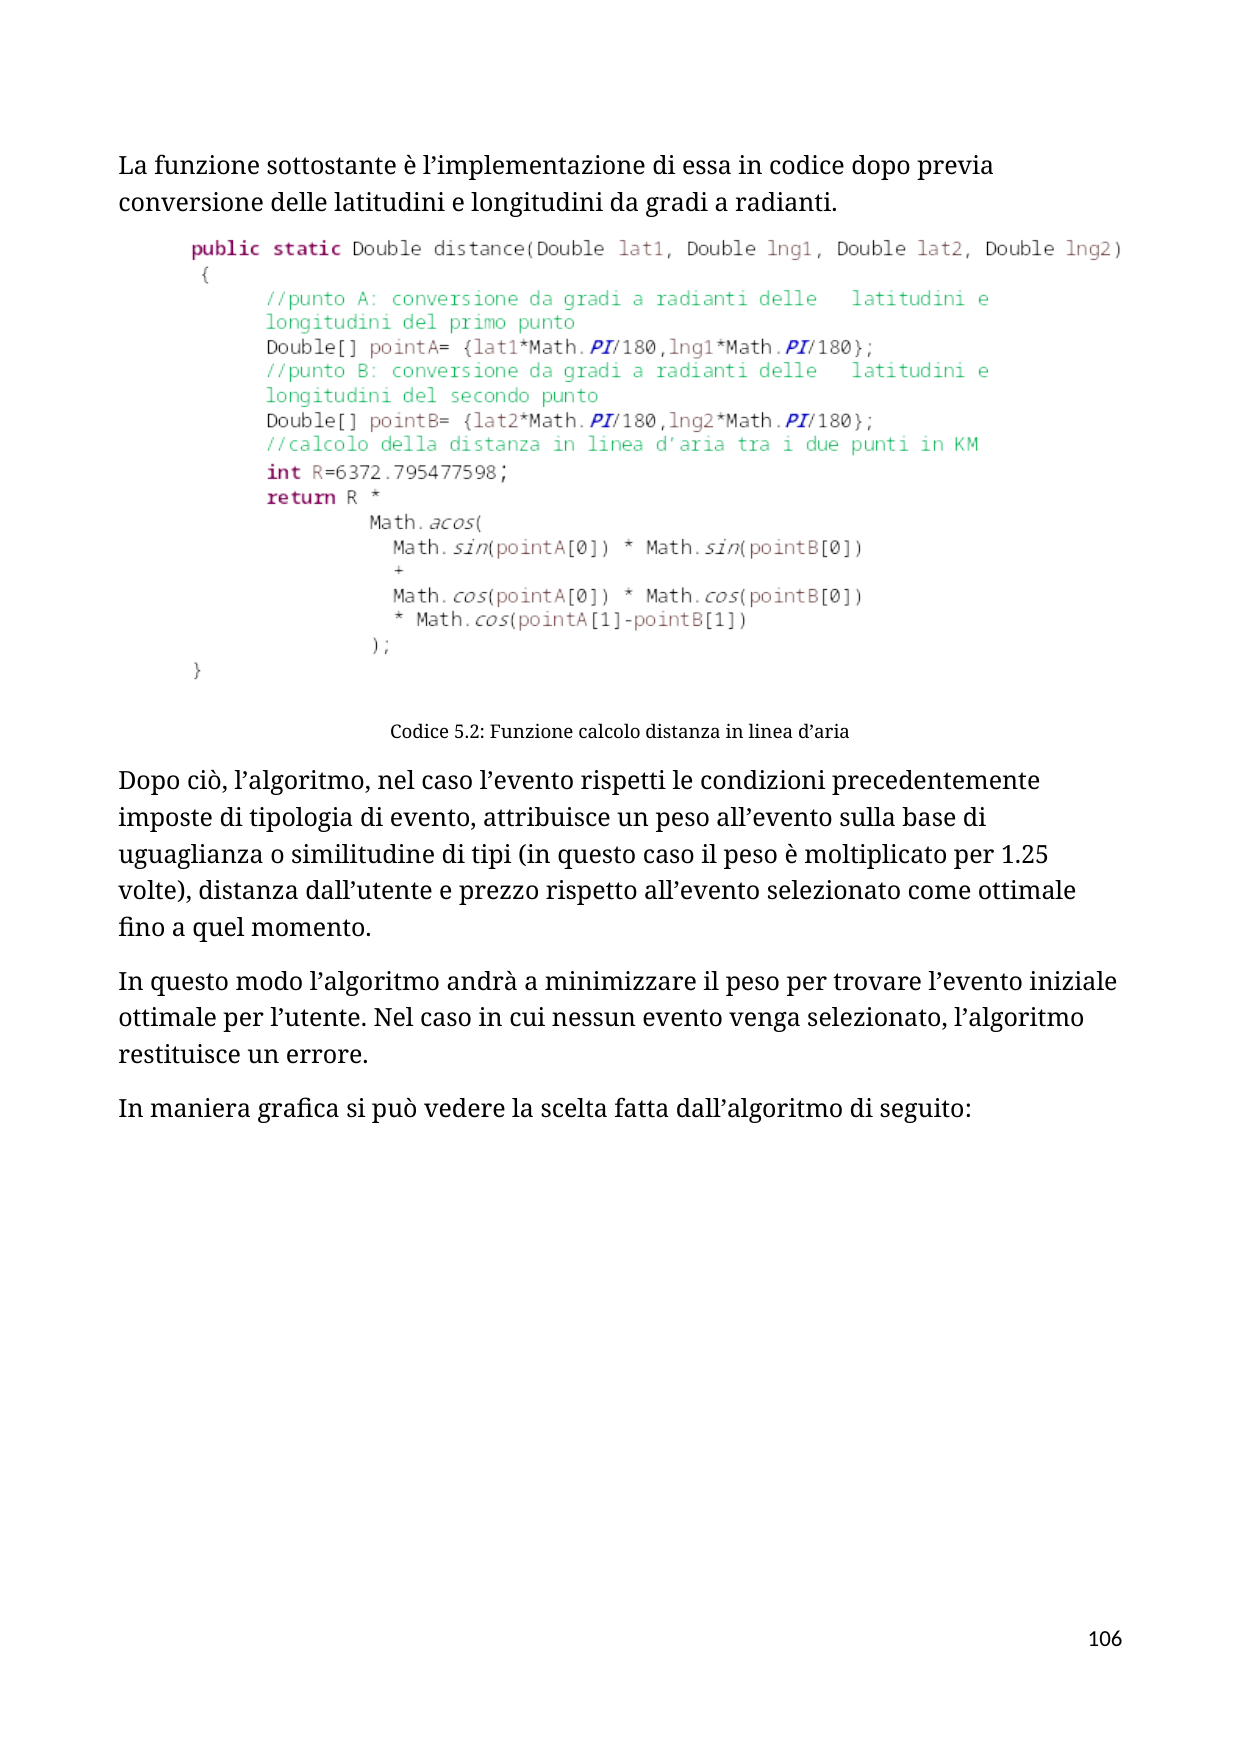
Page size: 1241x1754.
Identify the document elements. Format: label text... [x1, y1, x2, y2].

text Dopo ciò, l’algoritmo, nel caso l’evento rispetti le condizioni precedentemente imposte di tipologia di evento, attribuisce un peso all’evento sulla base di uguaglianza o similitudine di tipi (in questo caso il peso è moltiplicato per 1.25 volte), distanza dall’utente e prezzo rispetto all’evento selezionato come ottimale fino a quel momento. [118, 763, 1122, 944]
text In questo modo l’algoritmo andrà a minimizzare il peso per trovare l’evento iniziale ottimale per l’utente. Nel caso in cui nessun evento venga selezionato, l’algoritmo restituisce un errore. [118, 963, 1122, 1071]
text La funzione sottostante è l’implementazione di essa in codice dopo previa conversione delle latitudini e longitudini da gradi a radianti. [118, 148, 1122, 218]
text Codice 5.2: Funzione calcolo distanza in linea d’aria [118, 718, 1122, 744]
text In maniera grafica si può vedere la scelta fatta dall’algoritmo di seguito: [118, 1090, 1122, 1124]
